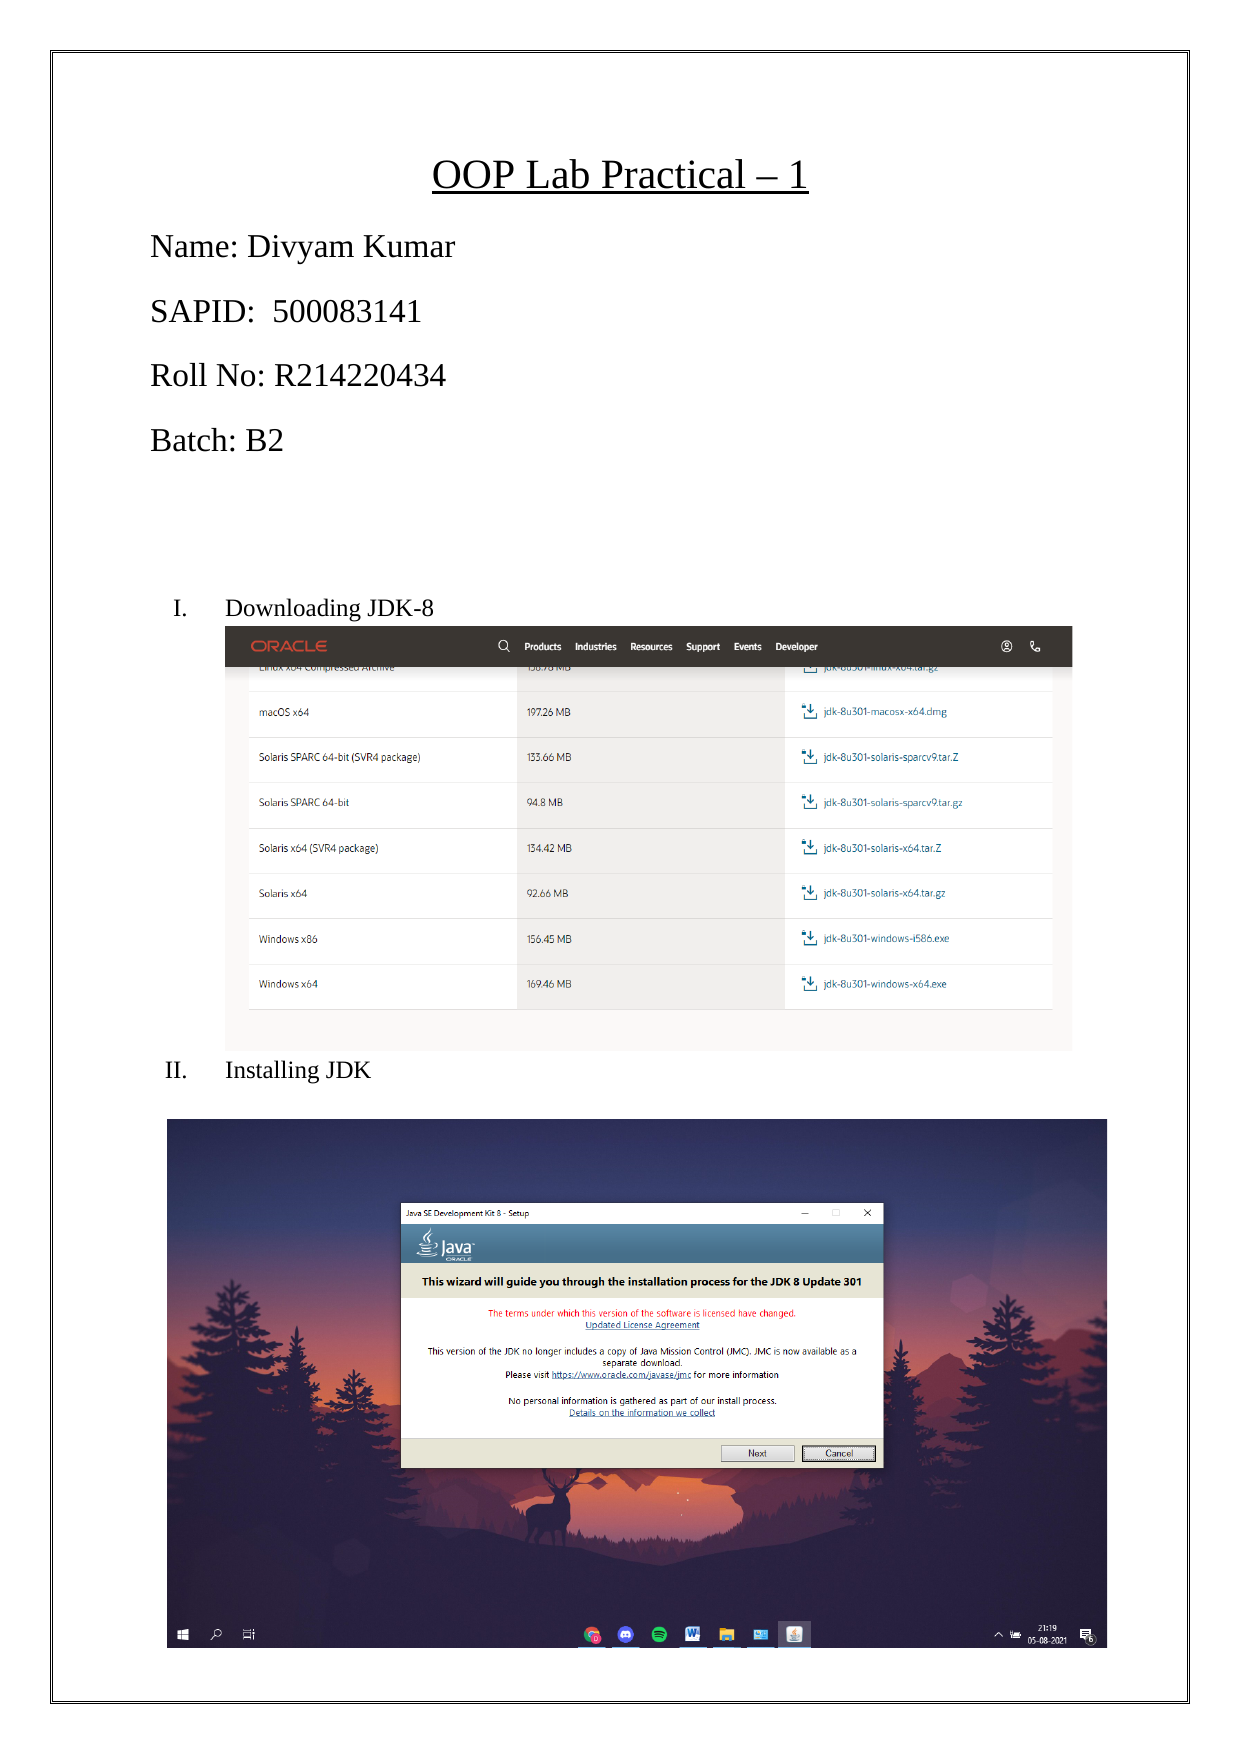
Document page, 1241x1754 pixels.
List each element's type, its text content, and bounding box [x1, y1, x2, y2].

text OOP Lab Practical – 1 [150, 150, 1090, 198]
text SAPID: 500083141 [150, 291, 1090, 329]
text Name: Divyam Kumar [150, 226, 1090, 264]
text Roll No: R214220434 [150, 356, 1090, 394]
picture [167, 1119, 1108, 1648]
text Batch: B2 [150, 421, 1090, 459]
list Downloading JDK-8 [187, 593, 1090, 622]
picture [225, 626, 1073, 1051]
list Installing JDK [187, 1055, 1090, 1084]
